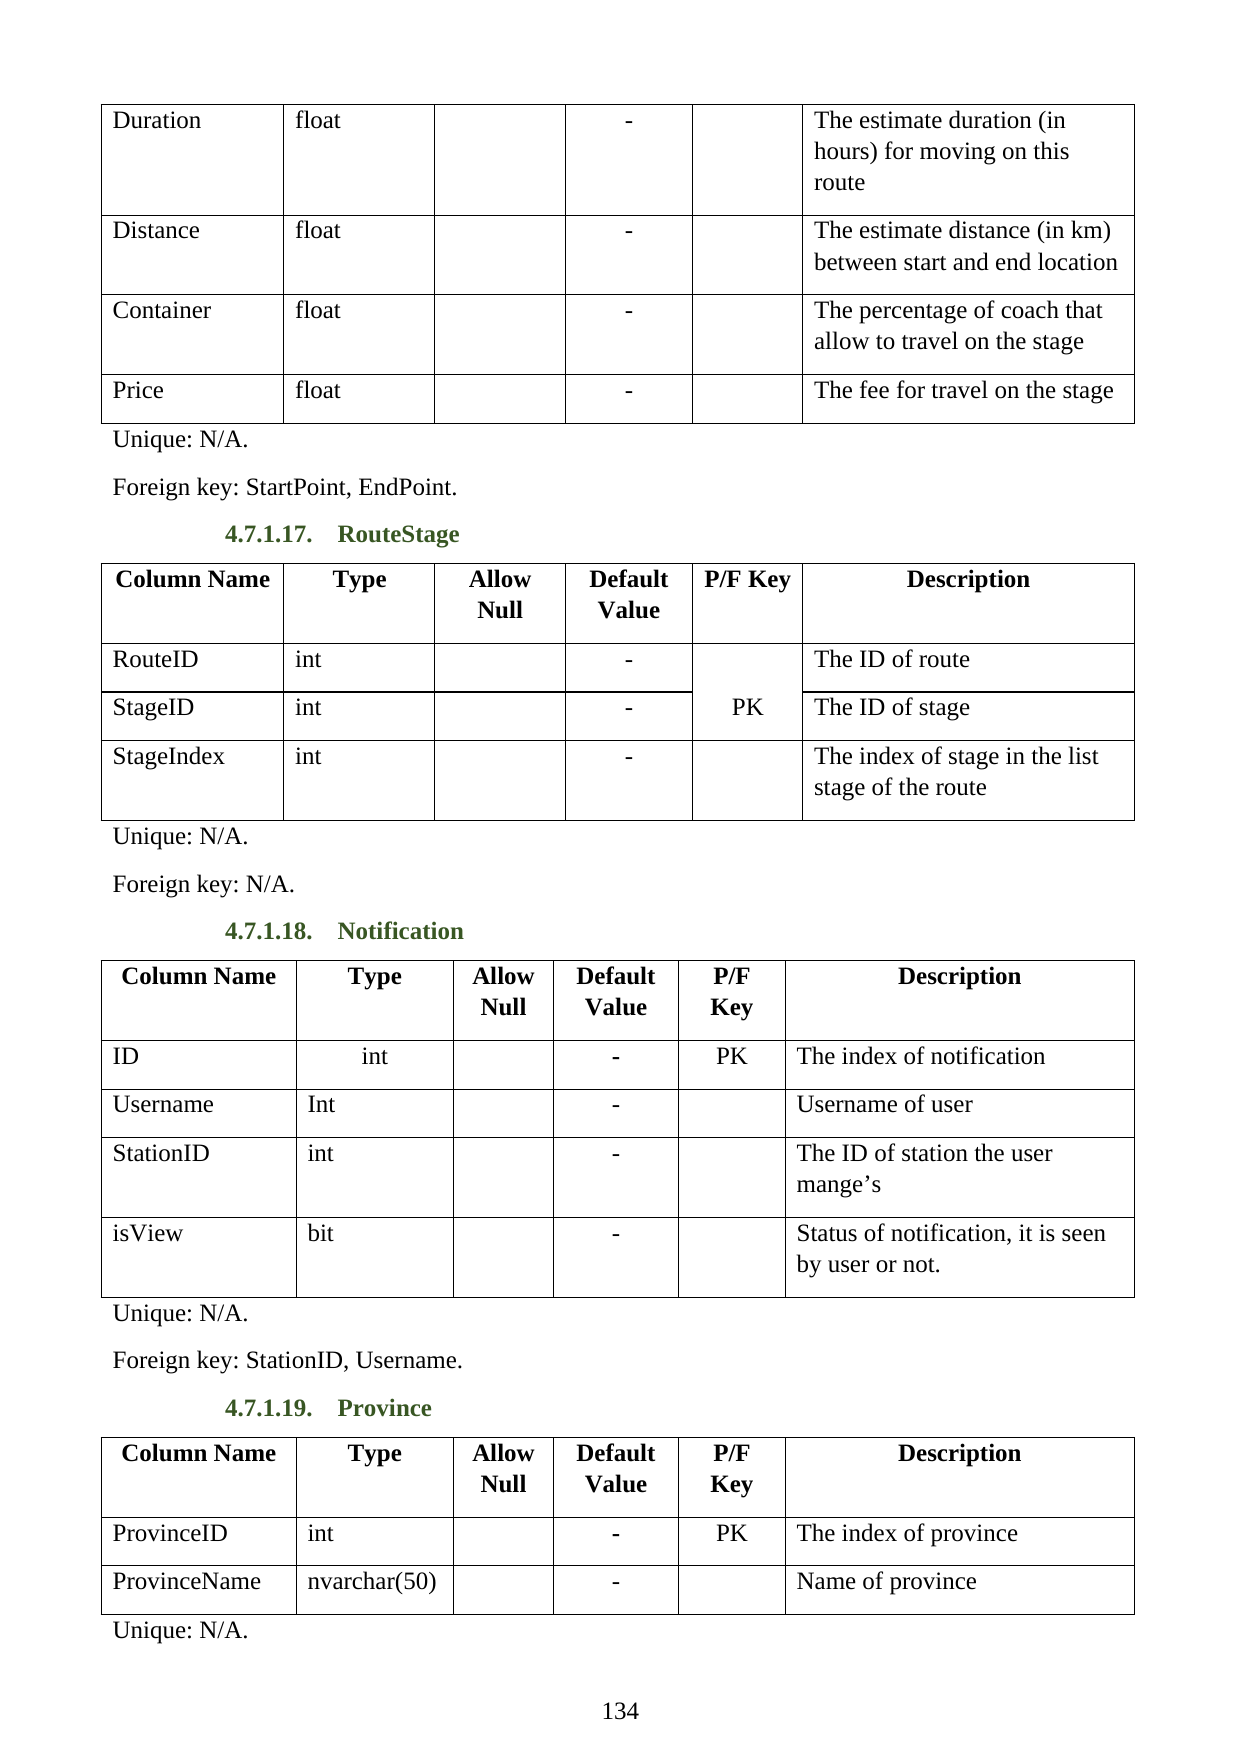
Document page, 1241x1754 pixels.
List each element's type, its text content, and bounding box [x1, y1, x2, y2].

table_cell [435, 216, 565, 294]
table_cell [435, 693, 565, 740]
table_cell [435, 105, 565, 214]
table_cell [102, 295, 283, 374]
text Foreign key: StationID, Username. [112, 1346, 1128, 1374]
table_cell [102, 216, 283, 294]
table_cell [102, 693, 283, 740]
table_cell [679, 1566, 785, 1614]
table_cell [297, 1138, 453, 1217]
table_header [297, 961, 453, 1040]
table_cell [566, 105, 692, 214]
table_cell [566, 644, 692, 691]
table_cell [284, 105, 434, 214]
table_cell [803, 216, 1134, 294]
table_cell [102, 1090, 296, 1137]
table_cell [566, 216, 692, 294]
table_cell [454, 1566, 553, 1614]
subtitle RouteStage [225, 519, 1128, 548]
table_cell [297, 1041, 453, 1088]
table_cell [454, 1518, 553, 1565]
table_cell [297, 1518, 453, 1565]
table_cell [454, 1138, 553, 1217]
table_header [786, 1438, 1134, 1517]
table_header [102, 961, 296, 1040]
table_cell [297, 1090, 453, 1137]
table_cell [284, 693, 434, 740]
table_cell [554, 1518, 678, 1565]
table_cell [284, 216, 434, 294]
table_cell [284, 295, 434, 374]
text Unique: N/A. [112, 424, 1128, 453]
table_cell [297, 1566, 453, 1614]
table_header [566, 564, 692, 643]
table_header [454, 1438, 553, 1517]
text Foreign key: N/A. [112, 869, 1128, 897]
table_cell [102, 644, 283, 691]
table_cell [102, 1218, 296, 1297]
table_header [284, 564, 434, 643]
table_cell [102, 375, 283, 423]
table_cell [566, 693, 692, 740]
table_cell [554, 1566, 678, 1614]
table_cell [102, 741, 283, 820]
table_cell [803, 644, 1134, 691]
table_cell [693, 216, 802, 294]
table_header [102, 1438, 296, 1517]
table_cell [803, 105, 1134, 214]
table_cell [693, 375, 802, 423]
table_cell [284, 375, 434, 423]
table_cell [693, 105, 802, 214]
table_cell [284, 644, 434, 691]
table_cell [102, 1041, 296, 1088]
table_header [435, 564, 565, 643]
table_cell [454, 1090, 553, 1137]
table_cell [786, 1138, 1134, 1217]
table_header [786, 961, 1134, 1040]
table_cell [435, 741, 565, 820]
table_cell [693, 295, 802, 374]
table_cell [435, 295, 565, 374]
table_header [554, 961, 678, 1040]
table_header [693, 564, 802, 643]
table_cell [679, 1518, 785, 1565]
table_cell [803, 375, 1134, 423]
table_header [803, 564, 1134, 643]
text Foreign key: StartPoint, EndPoint. [112, 472, 1128, 500]
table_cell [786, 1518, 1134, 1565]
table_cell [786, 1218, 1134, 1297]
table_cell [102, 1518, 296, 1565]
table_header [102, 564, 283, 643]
text Unique: N/A. [112, 1615, 1128, 1644]
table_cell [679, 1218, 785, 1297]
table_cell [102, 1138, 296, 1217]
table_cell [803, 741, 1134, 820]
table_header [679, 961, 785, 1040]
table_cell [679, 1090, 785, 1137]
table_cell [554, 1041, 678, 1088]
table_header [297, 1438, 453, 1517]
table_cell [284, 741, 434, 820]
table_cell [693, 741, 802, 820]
text Unique: N/A. [112, 1298, 1128, 1327]
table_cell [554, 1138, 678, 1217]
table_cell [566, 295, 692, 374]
subtitle Notification [225, 916, 1128, 945]
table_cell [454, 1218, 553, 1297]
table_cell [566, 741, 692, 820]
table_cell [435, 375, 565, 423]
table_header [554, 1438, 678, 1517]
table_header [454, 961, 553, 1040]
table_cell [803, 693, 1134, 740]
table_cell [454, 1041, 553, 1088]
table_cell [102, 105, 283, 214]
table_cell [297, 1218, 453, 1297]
subtitle Province [225, 1393, 1128, 1422]
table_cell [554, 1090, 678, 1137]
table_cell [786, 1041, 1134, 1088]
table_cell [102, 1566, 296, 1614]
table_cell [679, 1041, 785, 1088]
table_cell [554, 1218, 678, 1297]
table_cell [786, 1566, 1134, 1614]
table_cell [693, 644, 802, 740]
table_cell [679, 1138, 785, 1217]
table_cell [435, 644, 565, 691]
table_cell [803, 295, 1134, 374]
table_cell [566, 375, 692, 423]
text Unique: N/A. [112, 821, 1128, 850]
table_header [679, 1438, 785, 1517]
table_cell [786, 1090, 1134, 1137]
